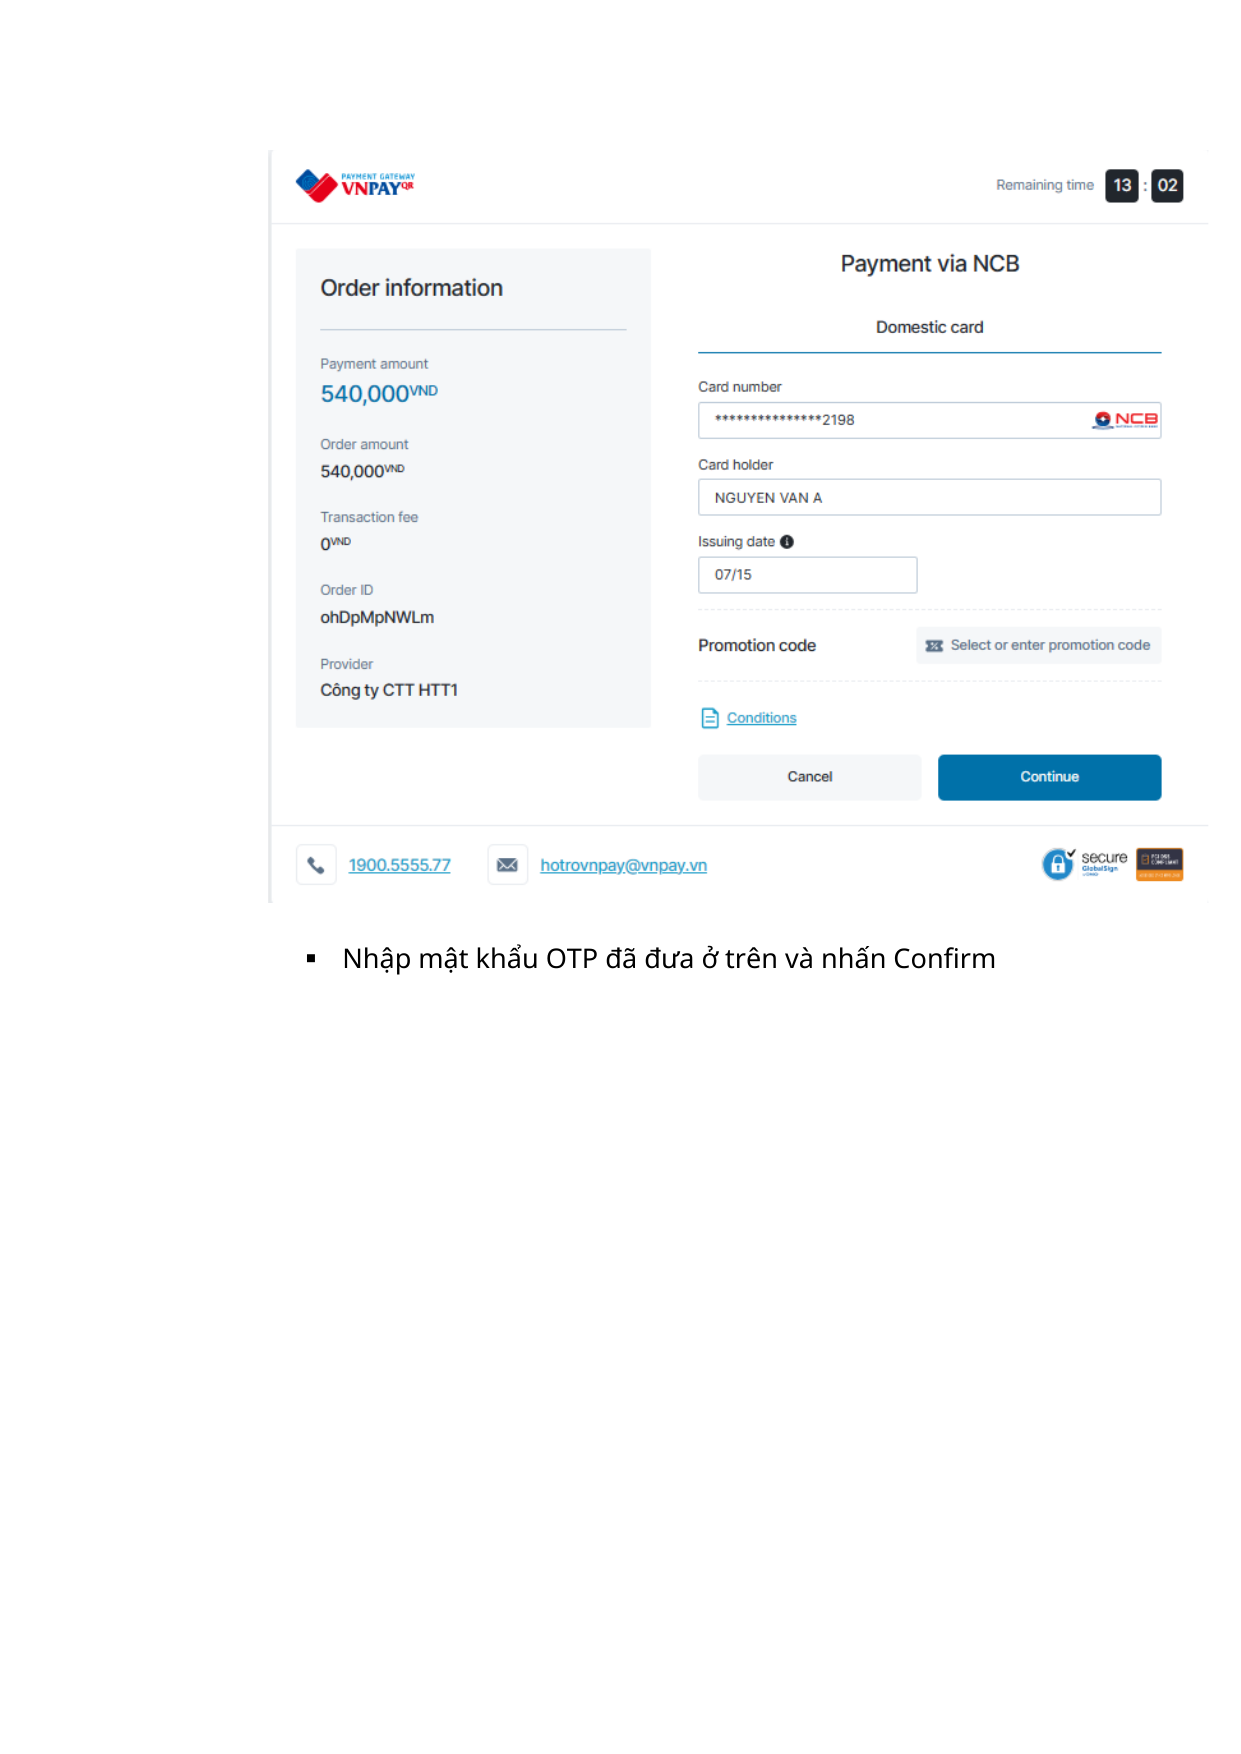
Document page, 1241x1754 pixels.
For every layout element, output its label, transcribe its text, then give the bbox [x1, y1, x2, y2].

picture [268, 150, 1209, 903]
list Nhập mật khẩu OTP đã đưa ở trên và nhấn Confirm [304, 939, 1090, 976]
